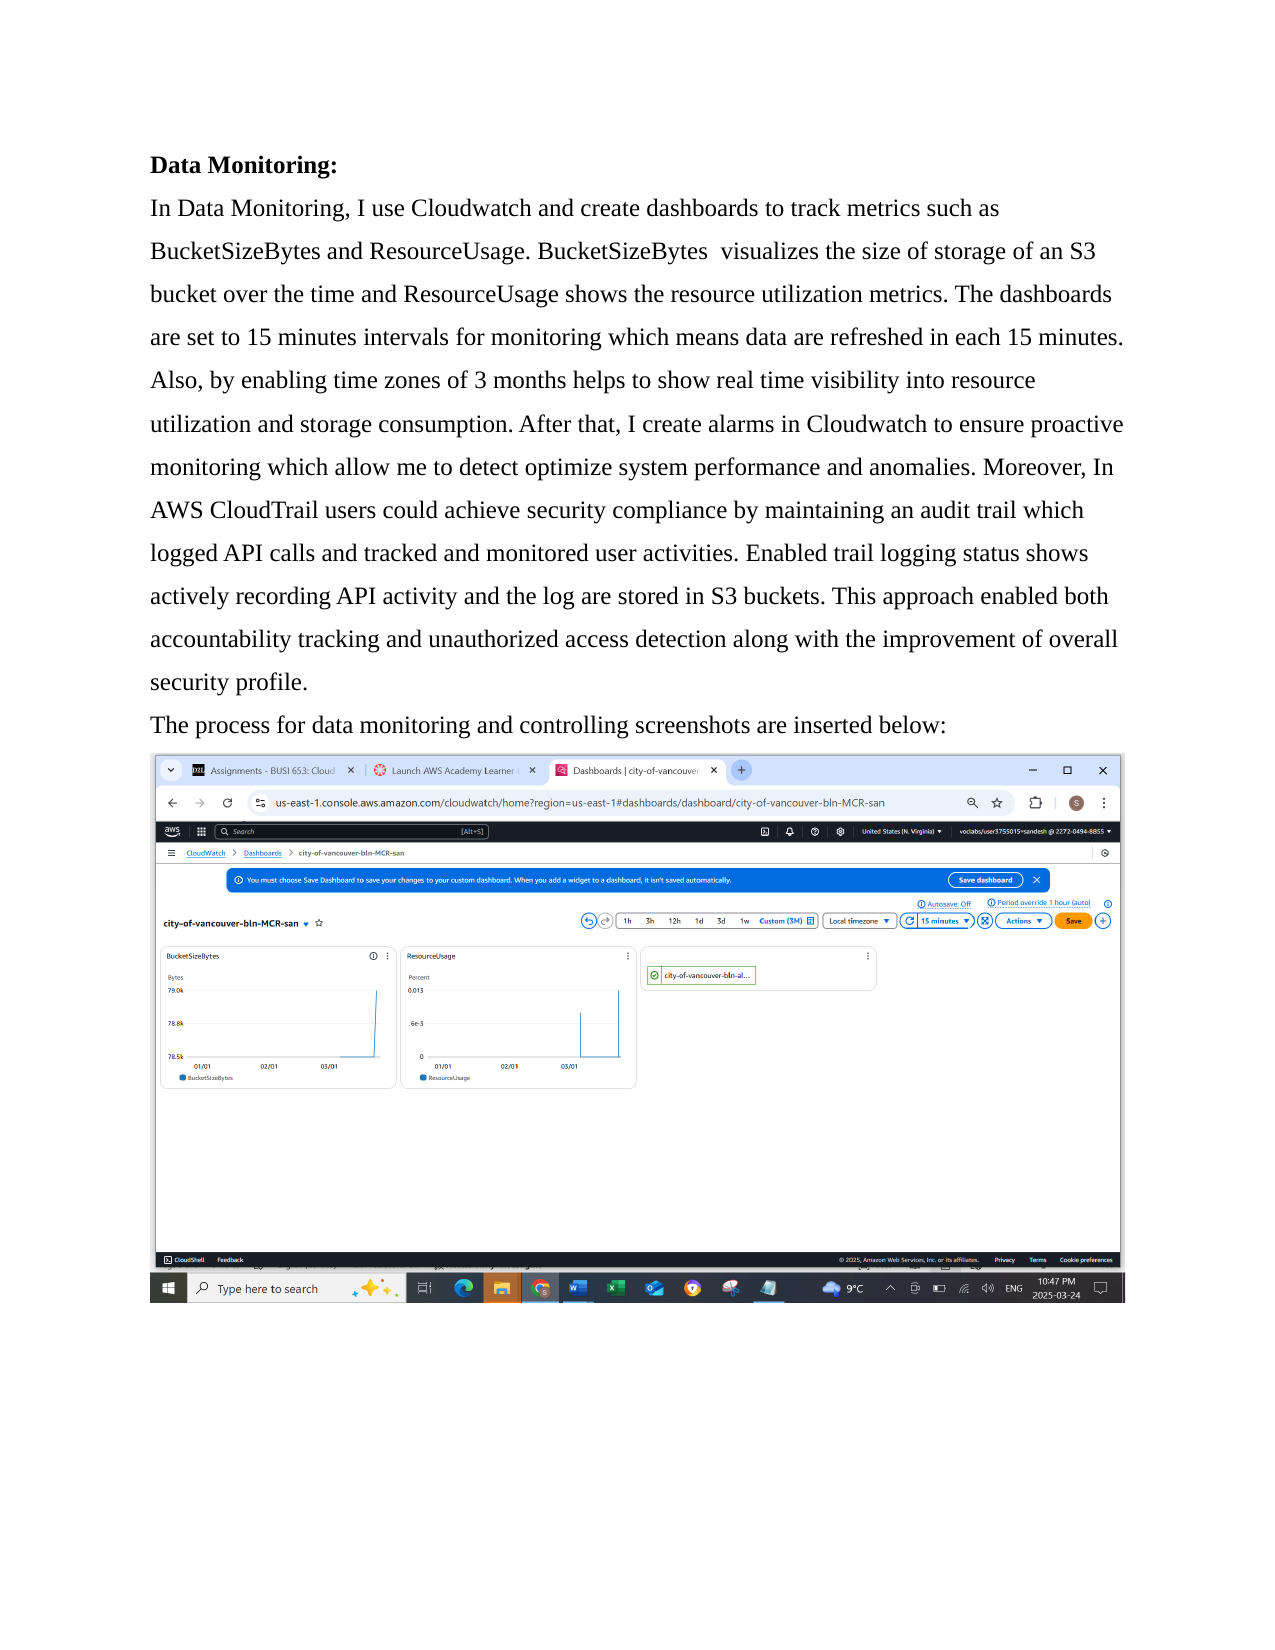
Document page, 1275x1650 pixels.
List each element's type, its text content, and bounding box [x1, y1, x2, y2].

text The process for data monitoring and controlling screenshots are inserted below: [150, 711, 1125, 739]
text Data Monitoring: [150, 150, 1125, 179]
text In Data Monitoring, I use Cloudwatch and create dashboards to track metrics such as BucketSizeBytes and ResourceUsage. BucketSizeBytes visualizes the size of storage of an S3 bucket over the time and ResourceUsage shows the resource utilization metrics. The dashboards are set to 15 minutes intervals for monitoring which means data are refreshed in each 15 minutes. Also, by enabling time zones of 3 months helps to show real time visibility into resource utilization and storage consumption. After that, I create alarms in Cloudwatch to ensure proactive monitoring which allow me to detect optimize system performance and anomalies. Moreover, In AWS CloudTrail users could achieve security compliance by maintaining an audit trail which logged API calls and tracked and monitored user activities. Enabled trail logging status shows actively recording API activity and the log are stored in S3 buckets. This approach enabled both accountability tracking and unauthorized access detection along with the improvement of overall security profile. [150, 193, 1125, 696]
picture [150, 753, 1125, 1303]
